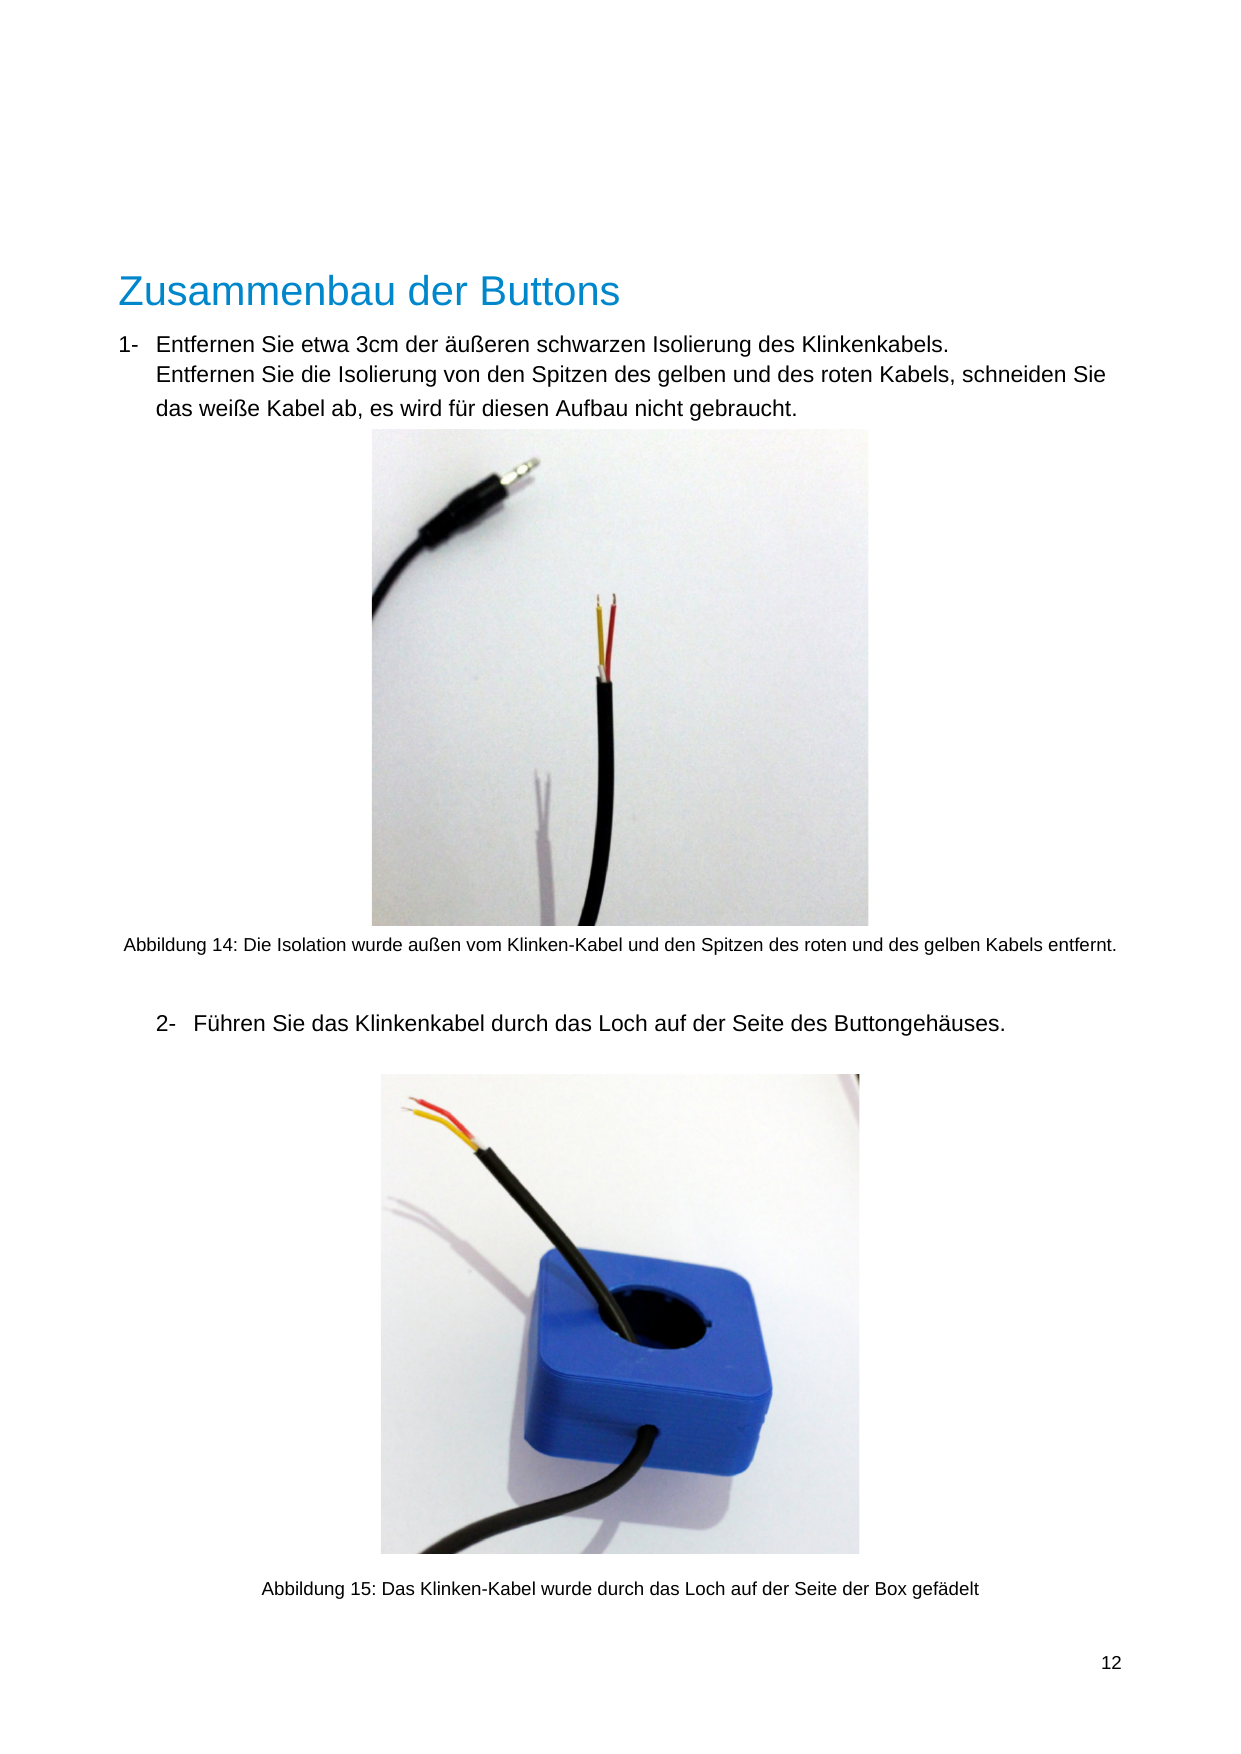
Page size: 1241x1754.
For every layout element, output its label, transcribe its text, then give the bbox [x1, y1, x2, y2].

list Führen Sie das Klinkenkabel durch das Loch auf der Seite des Buttongehäuses. [156, 1010, 1122, 1037]
picture [371, 429, 869, 926]
list Entfernen Sie etwa 3cm der äußeren schwarzen Isolierung des Klinkenkabels. [118, 331, 1122, 357]
list Entfernen Sie die Isolierung von den Spitzen des gelben und des roten Kabels, schneiden Sie das weiße Kabel ab, es wird für diesen Aufbau nicht gebraucht. [156, 361, 1122, 422]
text Abbildung 14: Die Isolation wurde außen vom Klinken-Kabel und den Spitzen des roten und des gelben Kabels entfernt. [118, 934, 1122, 955]
picture [380, 1074, 860, 1554]
text Abbildung 15: Das Klinken-Kabel wurde durch das Loch auf der Seite der Box gefädelt [118, 1578, 1122, 1599]
subtitle Zusammenbau der Buttons [118, 266, 1122, 314]
